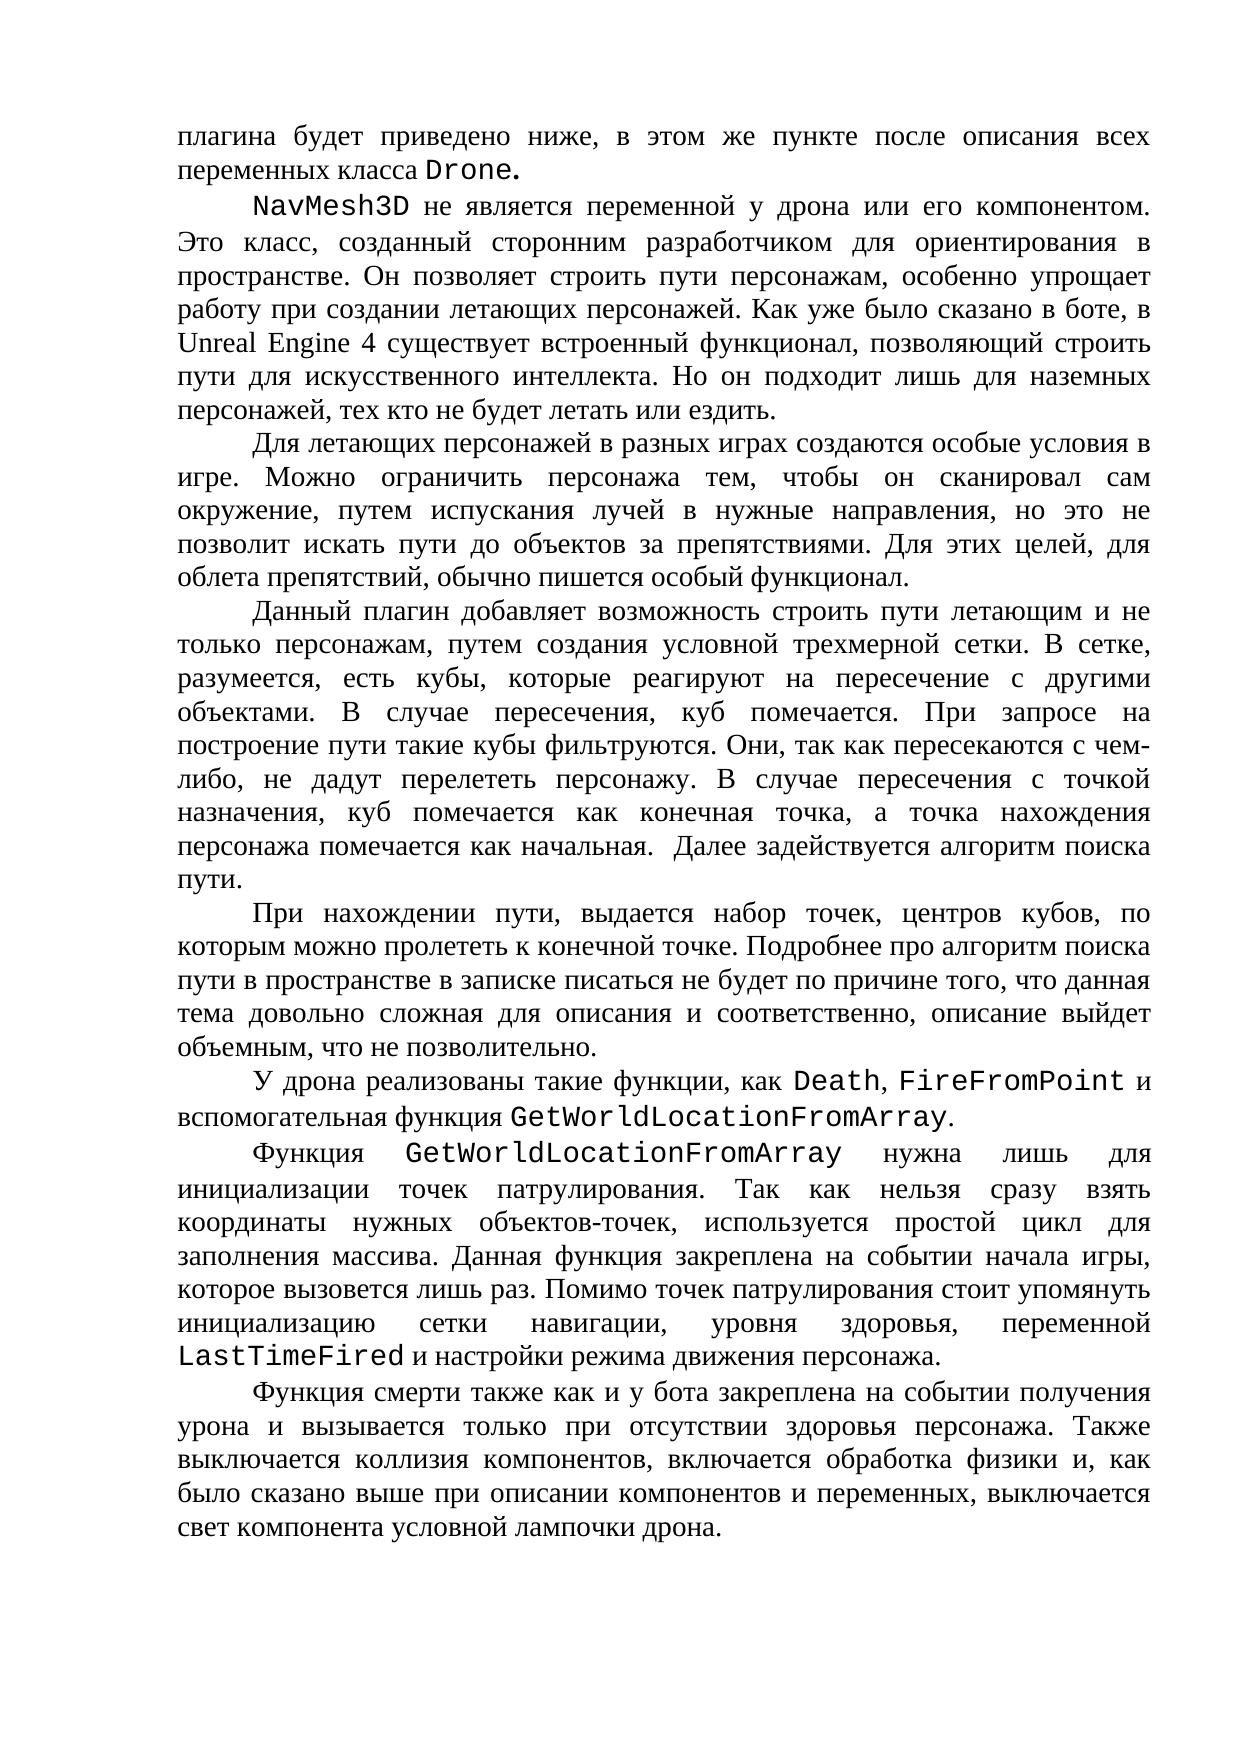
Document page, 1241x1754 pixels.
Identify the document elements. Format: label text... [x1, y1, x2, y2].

text Данный плагин добавляет возможность строить пути летающим и не только персонажам, путем создания условной трехмерной сетки. В сетке, разумеется, есть кубы, которые реагируют на пересечение с другими объектами. В случае пересечения, куб помечается. При запросе на построение пути такие кубы фильтруются. Они, так как пересекаются с чем-либо, не дадут перелететь персонажу. В случае пересечения с точкой назначения, куб помечается как конечная точка, а точка нахождения персонажа помечается как начальная. Далее задействуется алгоритм поиска пути. [177, 593, 1152, 895]
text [177, 118, 1152, 188]
text Для летающих персонажей в разных играх создаются особые условия в игре. Можно ограничить персонажа тем, чтобы он сканировал сам окружение, путем испускания лучей в нужные направления, но это не позволит искать пути до объектов за препятствиями. Для этих целей, для облета препятствий, обычно пишется особый функционал. [177, 425, 1152, 593]
text У дрона реализованы такие функции, как Death, FireFromPoint и вспомогательная функция GetWorldLocationFromArray. [177, 1063, 1152, 1135]
text Функция смерти также как и у бота закреплена на событии получения урона и вызывается только при отсутствии здоровья персонажа. Также выключается коллизия компонентов, включается обработка физики и, как было сказано выше при описании компонентов и переменных, выключается свет компонента условной лампочки дрона. [177, 1374, 1152, 1542]
text NavMesh3D не является переменной у дрона или его компонентом. Это класс, созданный сторонним разработчиком для ориентирования в пространстве. Он позволяет строить пути персонажам, особенно упрощает работу при создании летающих персонажей. Как уже было сказано в боте, в Unreal Engine 4 существует встроенный функционал, позволяющий строить пути для искусственного интеллекта. Но он подходит лишь для наземных персонажей, тех кто не будет летать или ездить. [177, 188, 1152, 425]
text Функция GetWorldLocationFromArray нужна лишь для инициализации точек патрулирования. Так как нельзя сразу взять координаты нужных объектов-точек, используется простой цикл для заполнения массива. Данная функция закреплена на событии начала игры, которое вызовется лишь раз. Помимо точек патрулирования стоит упомянуть инициализацию сетки навигации, уровня здоровья, переменной LastTimeFired и настройки режима движения персонажа. [177, 1135, 1152, 1374]
text При нахождении пути, выдается набор точек, центров кубов, по которым можно пролететь к конечной точке. Подробнее про алгоритм поиска пути в пространстве в записке писаться не будет по причине того, что данная тема довольно сложная для описания и соответственно, описание выйдет объемным, что не позволительно. [177, 895, 1152, 1063]
